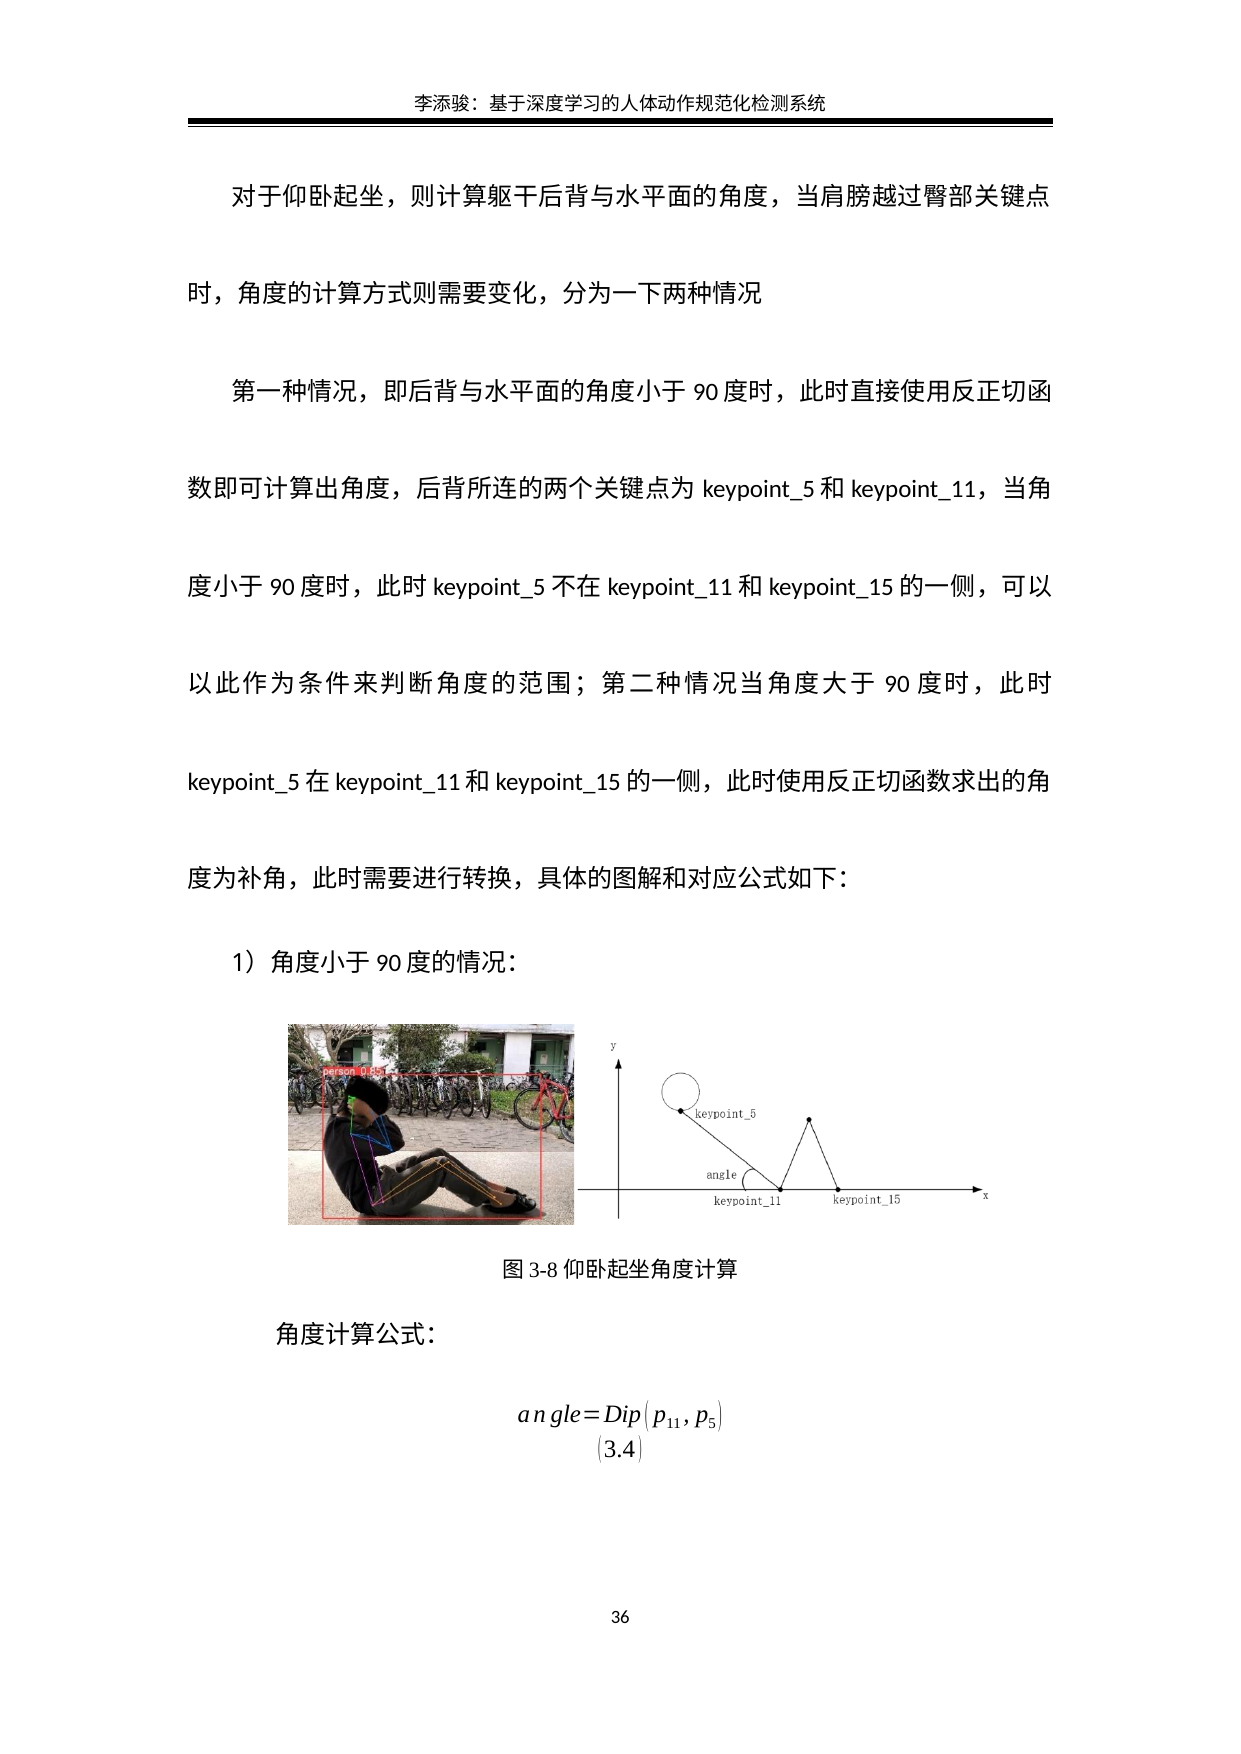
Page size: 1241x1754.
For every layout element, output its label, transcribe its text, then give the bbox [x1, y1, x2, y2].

text 图3-8 仰卧起坐角度计算 [187, 1252, 1053, 1284]
text 对于仰卧起坐，则计算躯干后背与水平面的角度，当肩膀越过臀部关键点时，角度的计算方式则需要变化，分为一下两种情况 第一种情况，即后背与水平面的角度小于90度时，此时直接使用反正切函数即可计算出角度，后背所连的两个关键点为keypoint_5和keypoint_11，当角度小于90度时，此时keypoint_5不在keypoint_11和keypoint_15的一侧，可以以此作为条件来判断角度的范围；第二种情况当角度大于90度时，此时keypoint_5在keypoint_11和keypoint_15的一侧，此时使用反正切函数求出的角度为补角，此时需要进行转换，具体的图解和对应公式如下： [187, 162, 1053, 909]
picture [288, 1024, 996, 1225]
text 角度计算公式： [231, 1300, 1053, 1365]
text 1）角度小于90度的情况： [187, 928, 1053, 993]
